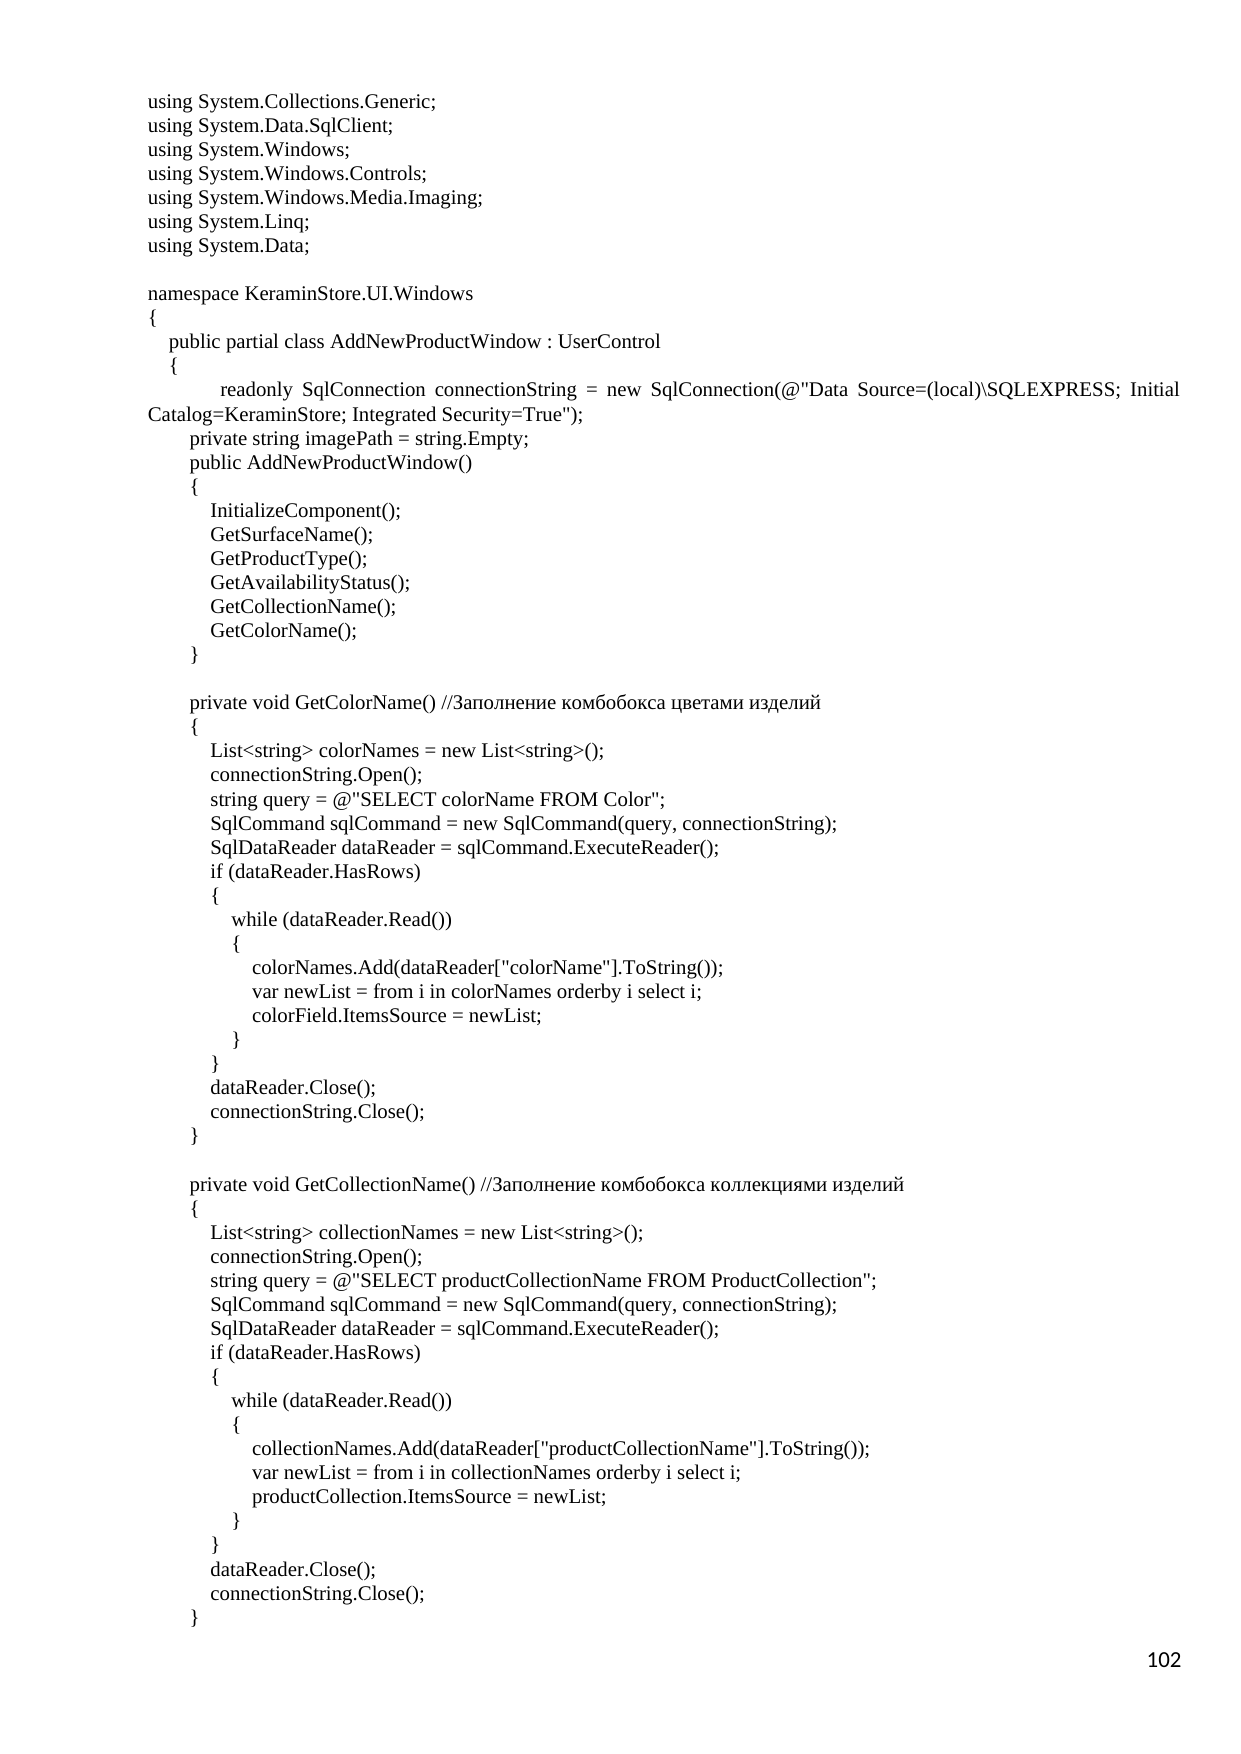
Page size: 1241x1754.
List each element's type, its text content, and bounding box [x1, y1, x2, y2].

text } [148, 1532, 1181, 1556]
text { [148, 1196, 1181, 1219]
text using System.Data.SqlClient; [148, 113, 1181, 137]
text private string imagePath = string.Empty; [148, 426, 1181, 449]
text while (dataReader.Read()) [148, 907, 1181, 931]
text var newList = from i in colorNames orderby i select i; [148, 979, 1181, 1003]
text connectionString.Close(); [148, 1581, 1181, 1604]
text SqlDataReader dataReader = sqlCommand.ExecuteReader(); [148, 834, 1181, 859]
text List<string> colorNames = new List<string>(); [148, 738, 1181, 762]
text SqlCommand sqlCommand = new SqlCommand(query, connectionString); [148, 811, 1181, 834]
text { [148, 474, 1181, 498]
text productCollection.ItemsSource = newList; [148, 1484, 1181, 1508]
text GetAvailabilityStatus(); [148, 570, 1181, 594]
text { [148, 931, 1181, 955]
text string query = @"SELECT colorName FROM Color"; [148, 786, 1181, 811]
text } [148, 1604, 1181, 1629]
text var newList = from i in collectionNames orderby i select i; [148, 1460, 1181, 1484]
text } [148, 1051, 1181, 1075]
text { [148, 353, 1181, 377]
text GetCollectionName(); [148, 594, 1181, 618]
text using System.Collections.Generic; [148, 89, 1181, 113]
text readonly SqlConnection connectionString = new SqlConnection(@"Data Source=(local)\SQLEXPRESS; Initial Catalog=KeraminStore; Integrated Security=True"); [148, 377, 1181, 426]
text using System.Windows; [148, 137, 1181, 161]
text private void GetColorName() //Заполнение комбобокса цветами изделий [148, 690, 1181, 714]
text using System.Windows.Controls; [148, 161, 1181, 185]
text } [148, 1123, 1181, 1147]
text if (dataReader.HasRows) [148, 859, 1181, 883]
text using System.Linq; [148, 209, 1181, 233]
text public AddNewProductWindow() [148, 449, 1181, 474]
text if (dataReader.HasRows) [148, 1340, 1181, 1364]
text GetColorName(); [148, 618, 1181, 642]
text using System.Windows.Media.Imaging; [148, 185, 1181, 209]
text GetProductType(); [148, 546, 1181, 570]
text public partial class AddNewProductWindow : UserControl [148, 329, 1181, 353]
text dataReader.Close(); [148, 1556, 1181, 1581]
text private void GetCollectionName() //Заполнение комбобокса коллекциями изделий [148, 1171, 1181, 1196]
text string query = @"SELECT productCollectionName FROM ProductCollection"; [148, 1268, 1181, 1292]
text } [148, 642, 1181, 666]
text } [148, 1508, 1181, 1532]
text connectionString.Open(); [148, 762, 1181, 786]
text { [148, 305, 1181, 329]
text SqlCommand sqlCommand = new SqlCommand(query, connectionString); [148, 1292, 1181, 1316]
text GetSurfaceName(); [148, 522, 1181, 546]
text colorField.ItemsSource = newList; [148, 1003, 1181, 1027]
text while (dataReader.Read()) [148, 1388, 1181, 1412]
text InitializeComponent(); [148, 498, 1181, 522]
text using System.Data; [148, 233, 1181, 257]
text colorNames.Add(dataReader["colorName"].ToString()); [148, 955, 1181, 979]
text { [148, 714, 1181, 738]
text { [148, 1364, 1181, 1388]
text collectionNames.Add(dataReader["productCollectionName"].ToString()); [148, 1436, 1181, 1460]
text connectionString.Open(); [148, 1244, 1181, 1268]
text namespace KeraminStore.UI.Windows [148, 281, 1181, 305]
text SqlDataReader dataReader = sqlCommand.ExecuteReader(); [148, 1316, 1181, 1340]
text List<string> collectionNames = new List<string>(); [148, 1219, 1181, 1244]
text { [148, 883, 1181, 907]
text connectionString.Close(); [148, 1099, 1181, 1123]
text dataReader.Close(); [148, 1075, 1181, 1099]
text { [148, 1412, 1181, 1436]
text } [148, 1027, 1181, 1051]
